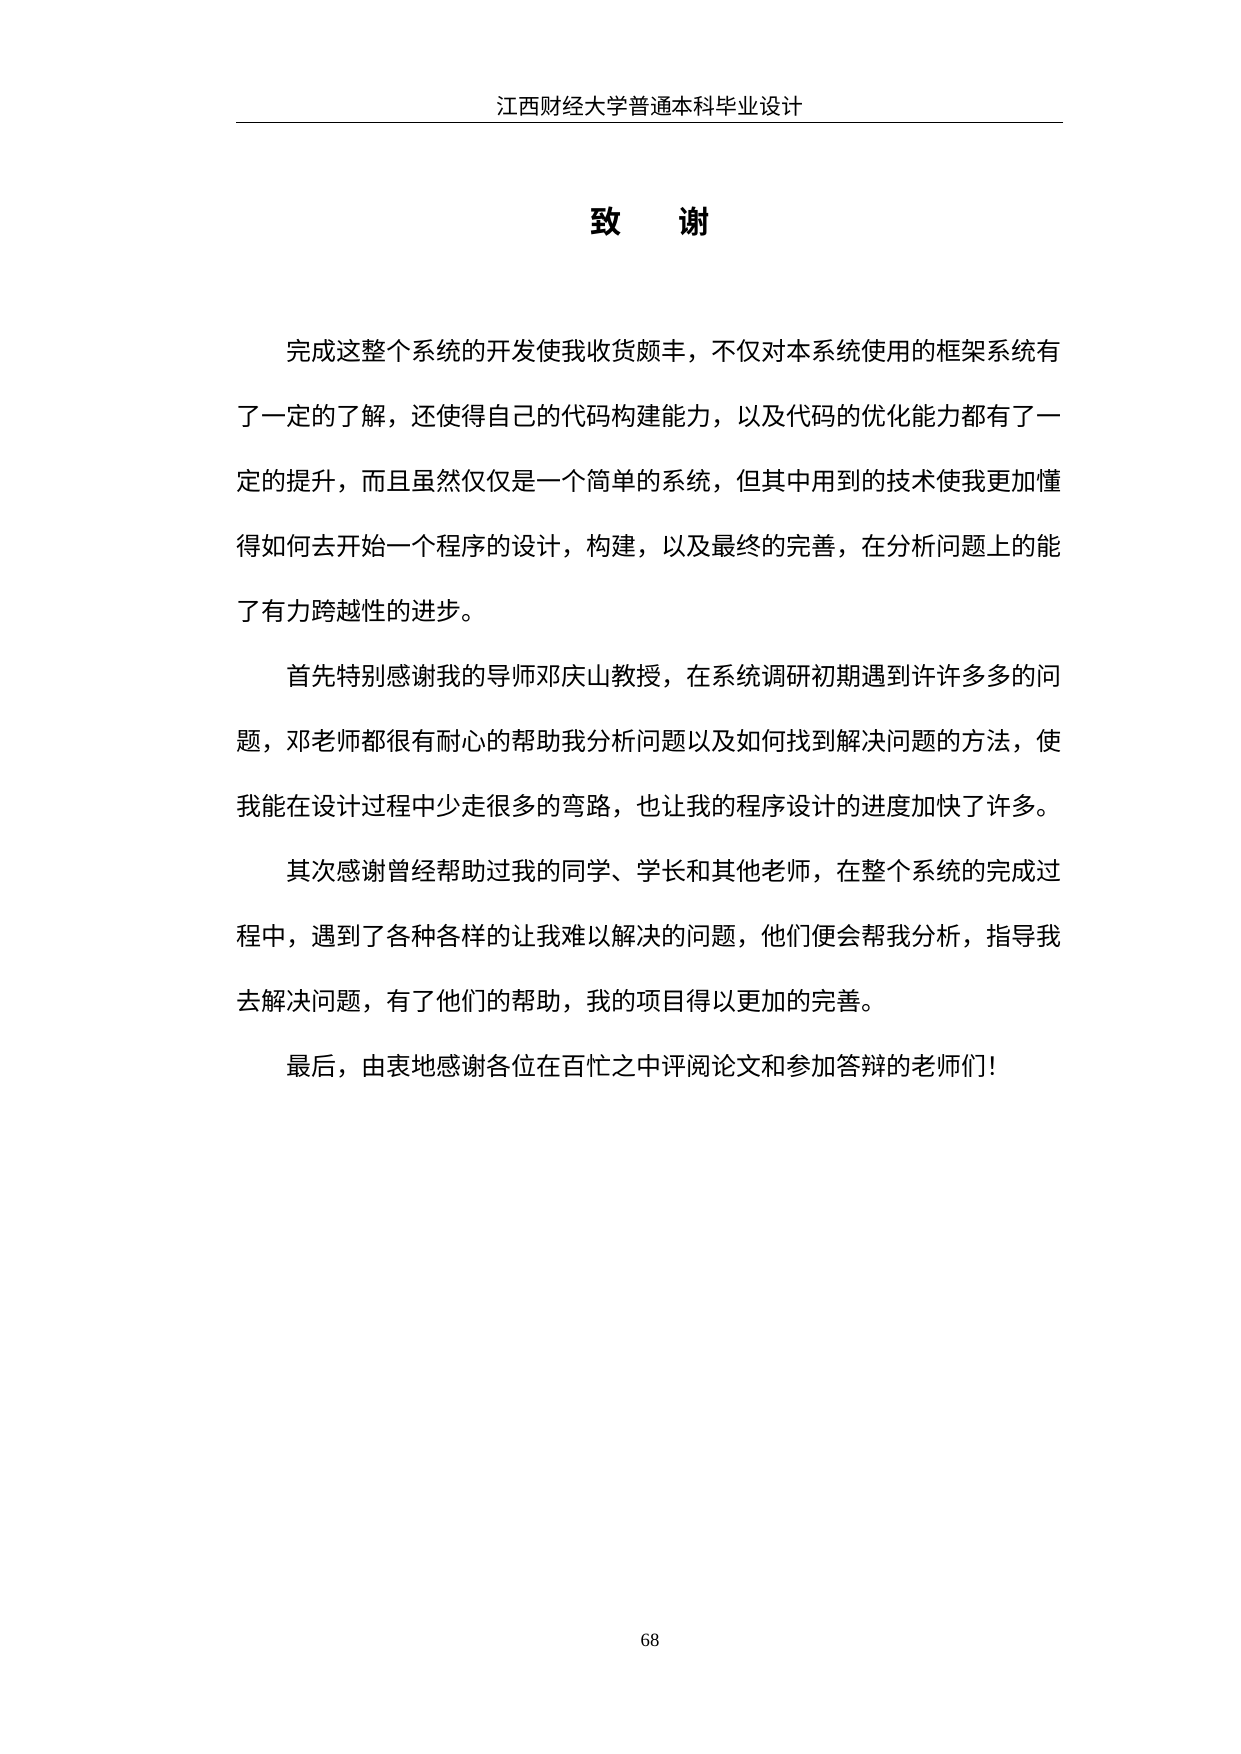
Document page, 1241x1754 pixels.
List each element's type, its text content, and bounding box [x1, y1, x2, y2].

text 最后，由衷地感谢各位在百忙之中评阅论文和参加答辩的老师们！ [236, 1032, 1063, 1097]
text 首先特别感谢我的导师邓庆山教授，在系统调研初期遇到许许多多的问题，邓老师都很有耐心的帮助我分析问题以及如何找到解决问题的方法，使我能在设计过程中少走很多的弯路，也让我的程序设计的进度加快了许多。 [236, 642, 1063, 837]
text 其次感谢曾经帮助过我的同学、学长和其他老师，在整个系统的完成过程中，遇到了各种各样的让我难以解决的问题，他们便会帮我分析，指导我去解决问题，有了他们的帮助，我的项目得以更加的完善。 [236, 837, 1063, 1032]
text 完成这整个系统的开发使我收货颇丰，不仅对本系统使用的框架系统有了一定的了解，还使得自己的代码构建能力，以及代码的优化能力都有了一定的提升，而且虽然仅仅是一个简单的系统，但其中用到的技术使我更加懂得如何去开始一个程序的设计，构建，以及最终的完善，在分析问题上的能了有力跨越性的进步。 [236, 317, 1063, 642]
text 致 谢 [236, 187, 1063, 252]
